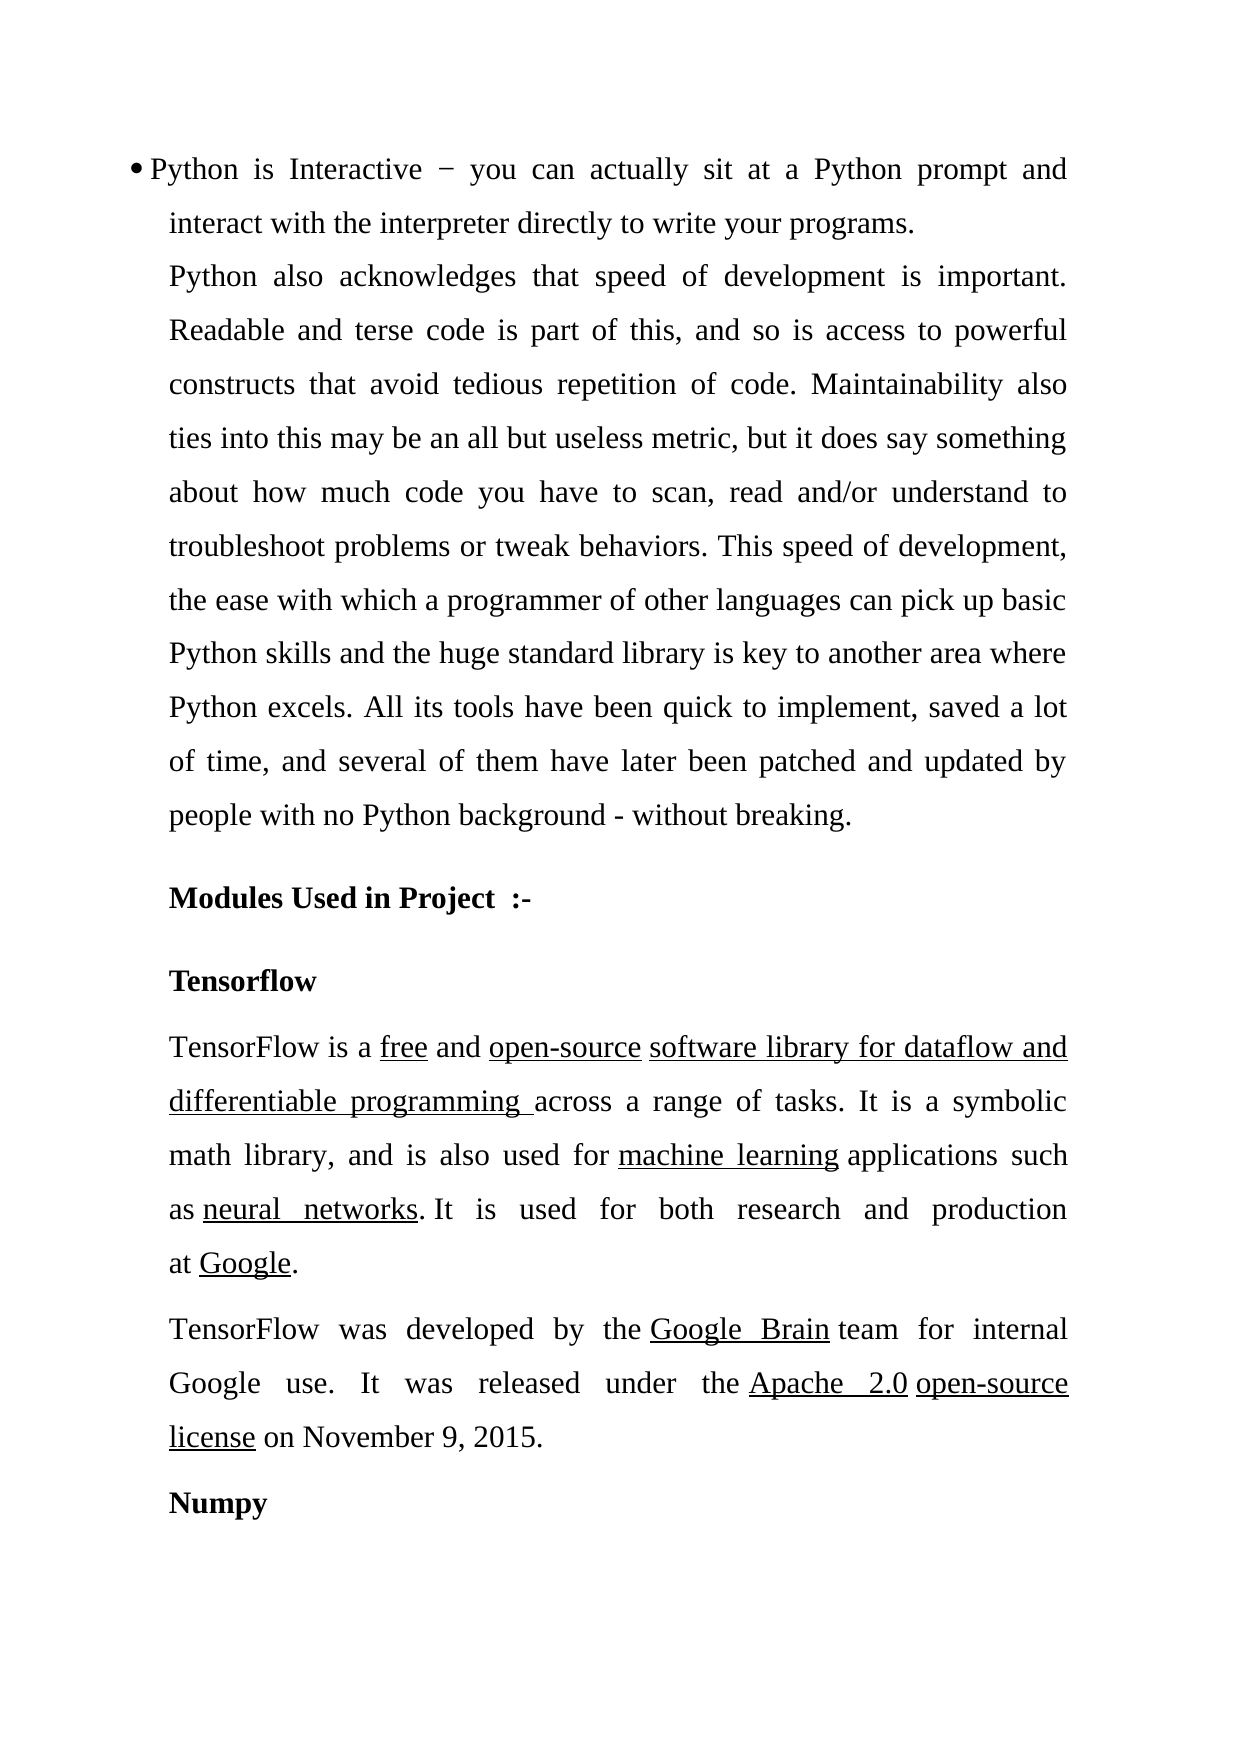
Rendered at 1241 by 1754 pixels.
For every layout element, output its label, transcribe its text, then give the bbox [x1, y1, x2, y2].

text Modules Used in Project :- [169, 879, 1068, 915]
text Numpy [169, 1484, 1068, 1520]
list Python is Interactive − you can actually sit at a Python prompt and interact with the interpreter directly to write your programs. [131, 150, 1068, 240]
text Python also acknowledges that speed of development is important. Readable and terse code is part of this, and so is access to powerful constructs that avoid tedious repetition of code. Maintainability also ties into this may be an all but useless metric, but it does say something about how much code you have to scan, read and/or understand to troubleshoot problems or tweak behaviors. This speed of development, the ease with which a programmer of other languages can pick up basic Python skills and the huge standard library is key to another area where Python excels. All its tools have been quick to implement, saved a lot of time, and several of them have later been patched and updated by people with no Python background - without breaking. [169, 258, 1068, 832]
text Tensorflow [169, 962, 1068, 998]
text TensorFlow is a free and open-source software library for dataflow and differentiable programming across a range of tasks. It is a symbolic math library, and is also used for machine learning applications such as neural networks. It is used for both research and production at Google.‍ [169, 1029, 1068, 1280]
text TensorFlow was developed by the Google Brain team for internal Google use. It was released under the Apache 2.0 open-source license on November 9, 2015. [169, 1310, 1068, 1454]
